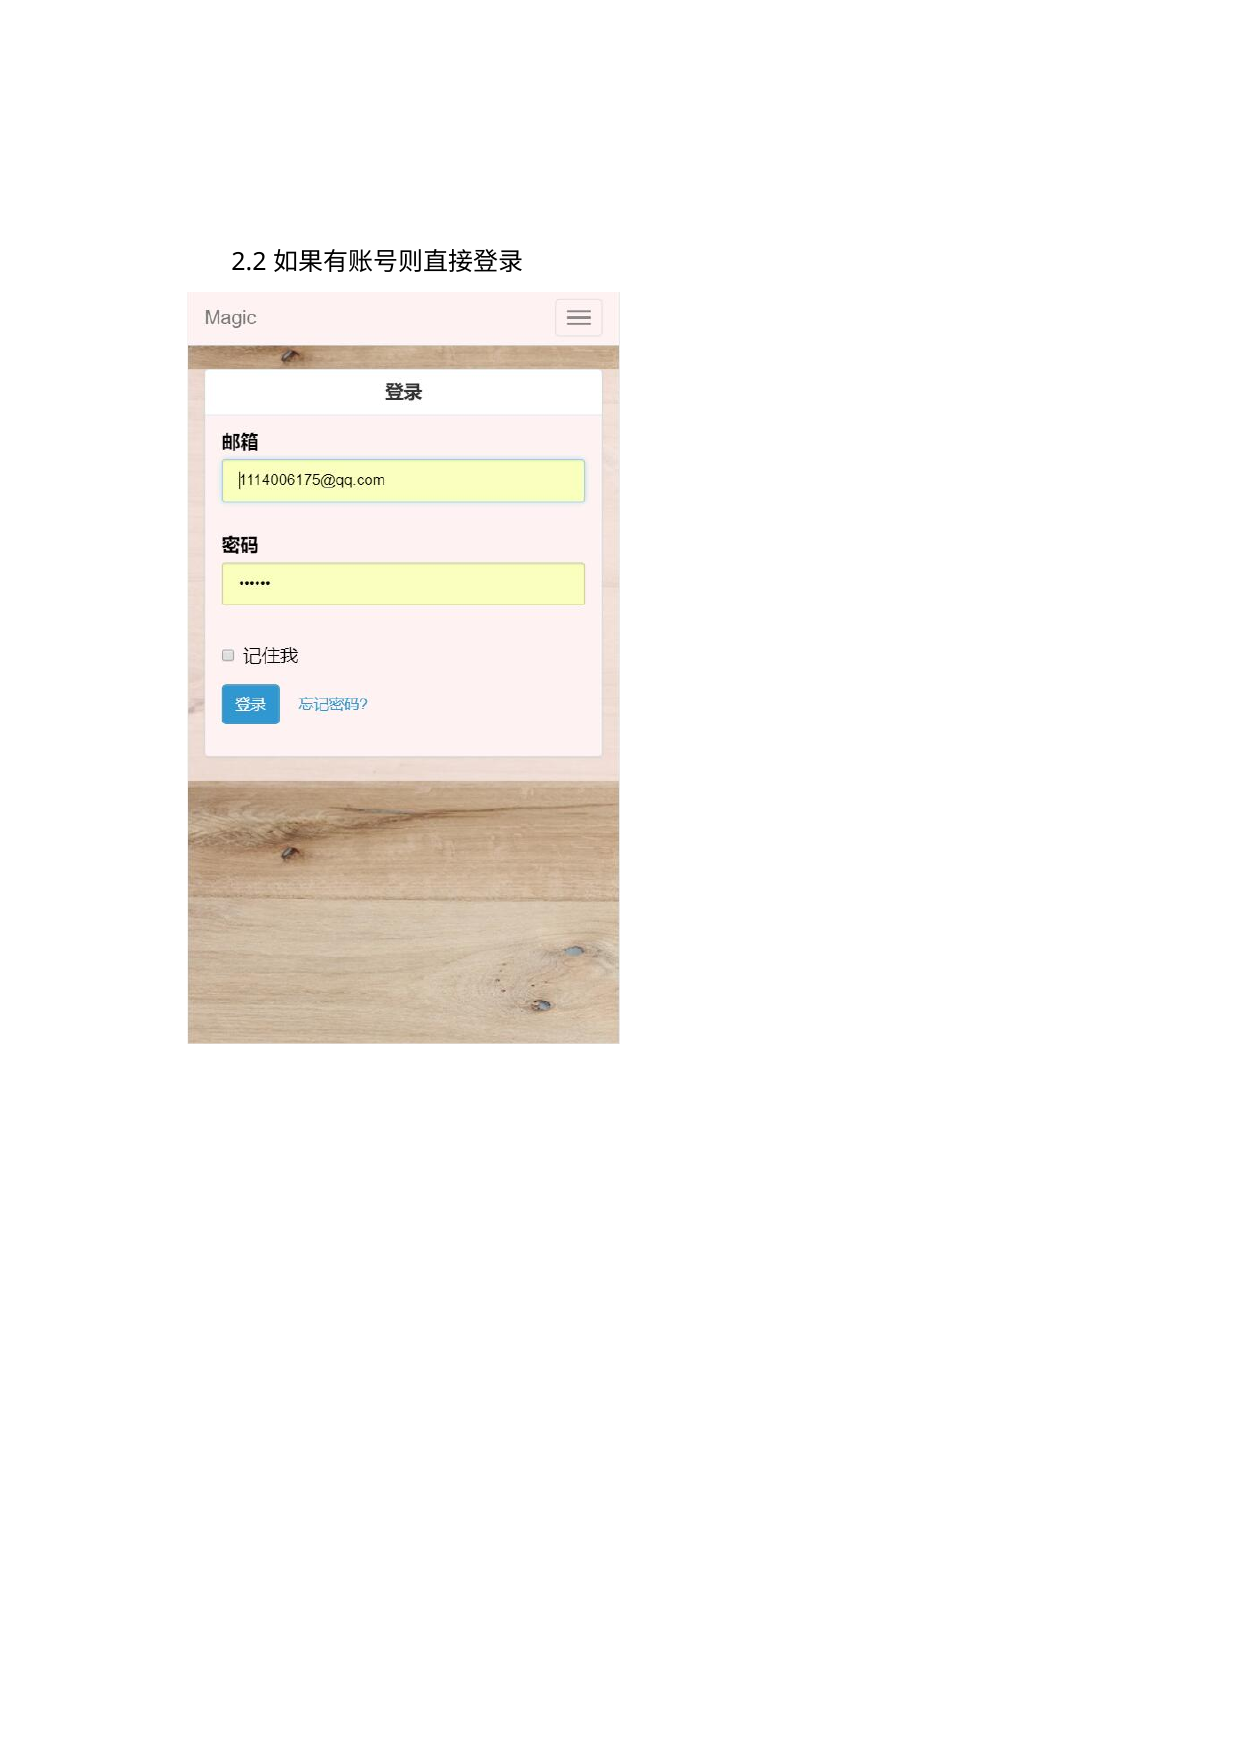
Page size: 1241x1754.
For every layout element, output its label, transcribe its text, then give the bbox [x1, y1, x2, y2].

picture [187, 292, 620, 1044]
text 2.2 如果有账号则直接登录 [187, 227, 1053, 292]
